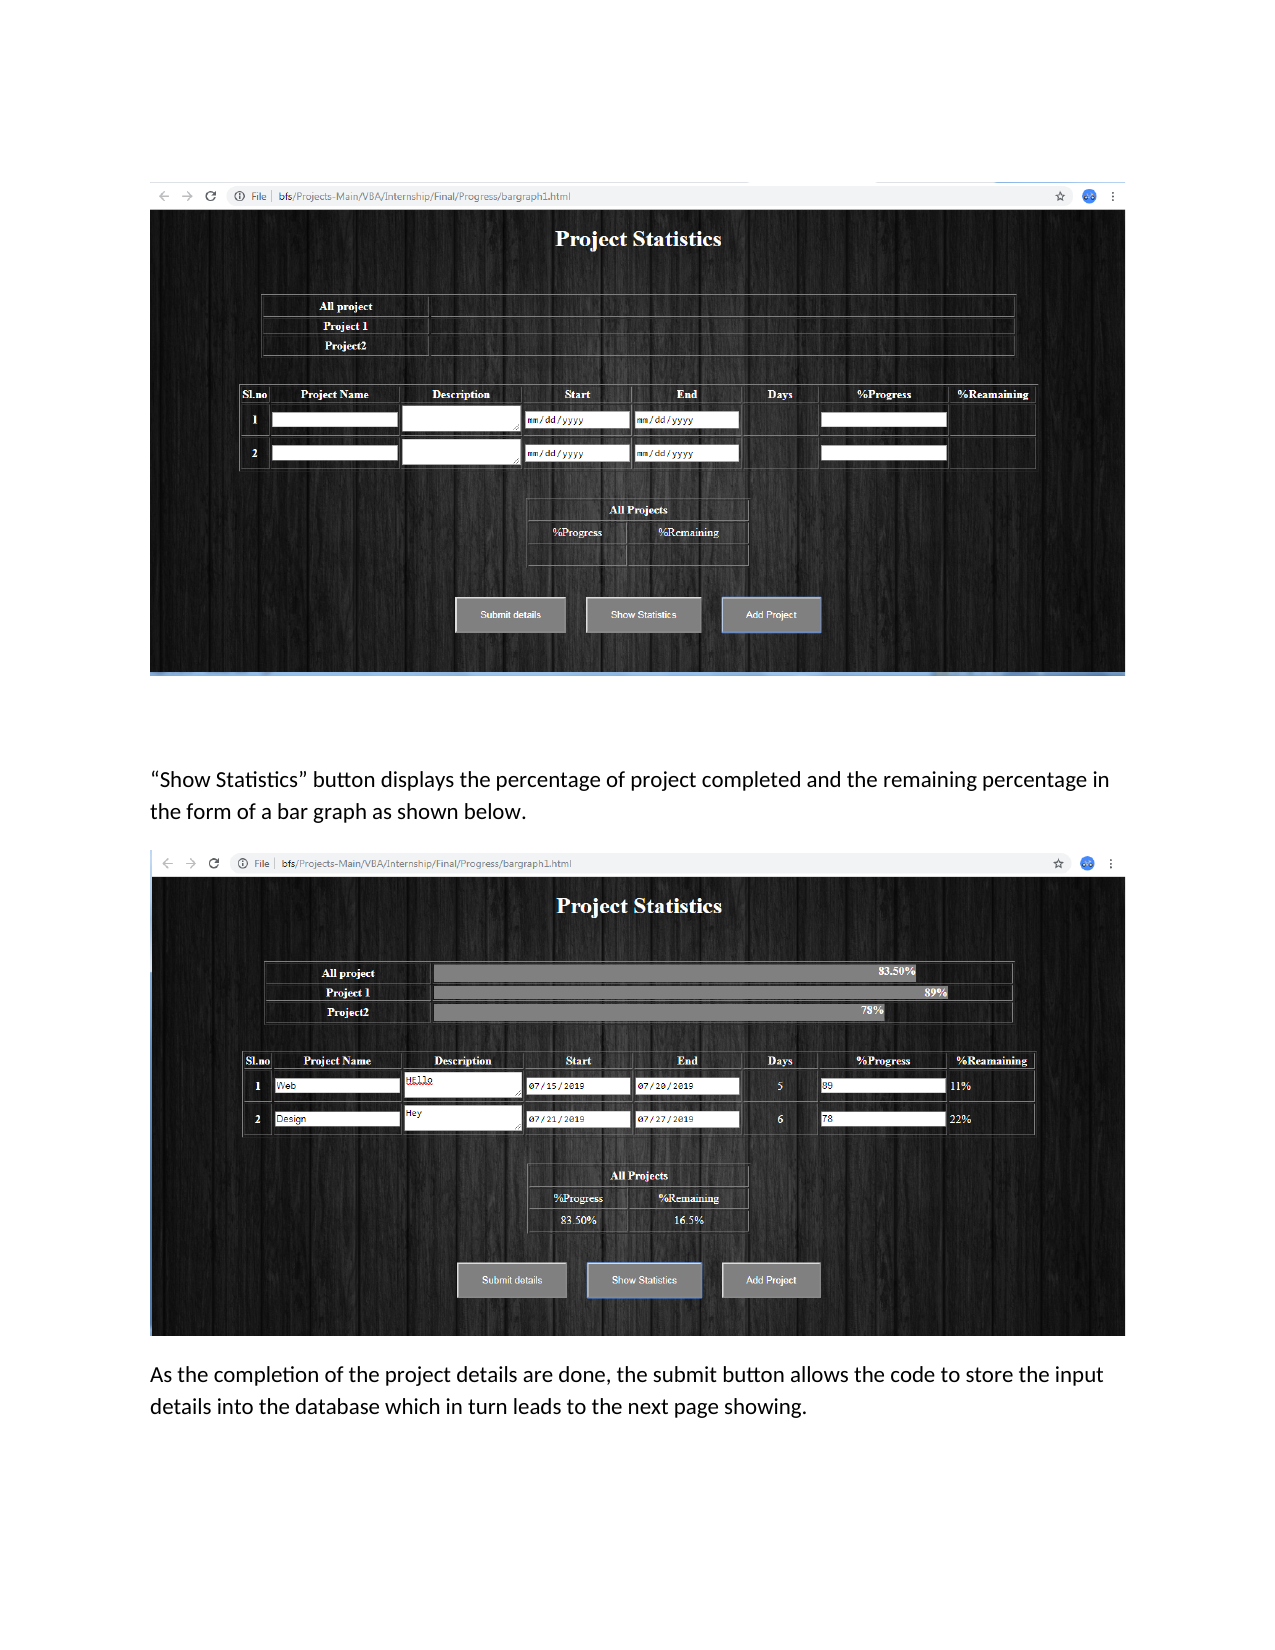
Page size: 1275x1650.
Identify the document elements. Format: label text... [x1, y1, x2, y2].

picture [150, 850, 1125, 1336]
text “Show Statistics” button displays the percentage of project completed and the remaining percentage in the form of a bar graph as shown below. [150, 765, 1125, 826]
text As the completion of the project details are done, the submit button allows the code to store the input details into the database which in turn leads to the next page showing. [150, 1360, 1125, 1420]
picture [150, 182, 1125, 676]
